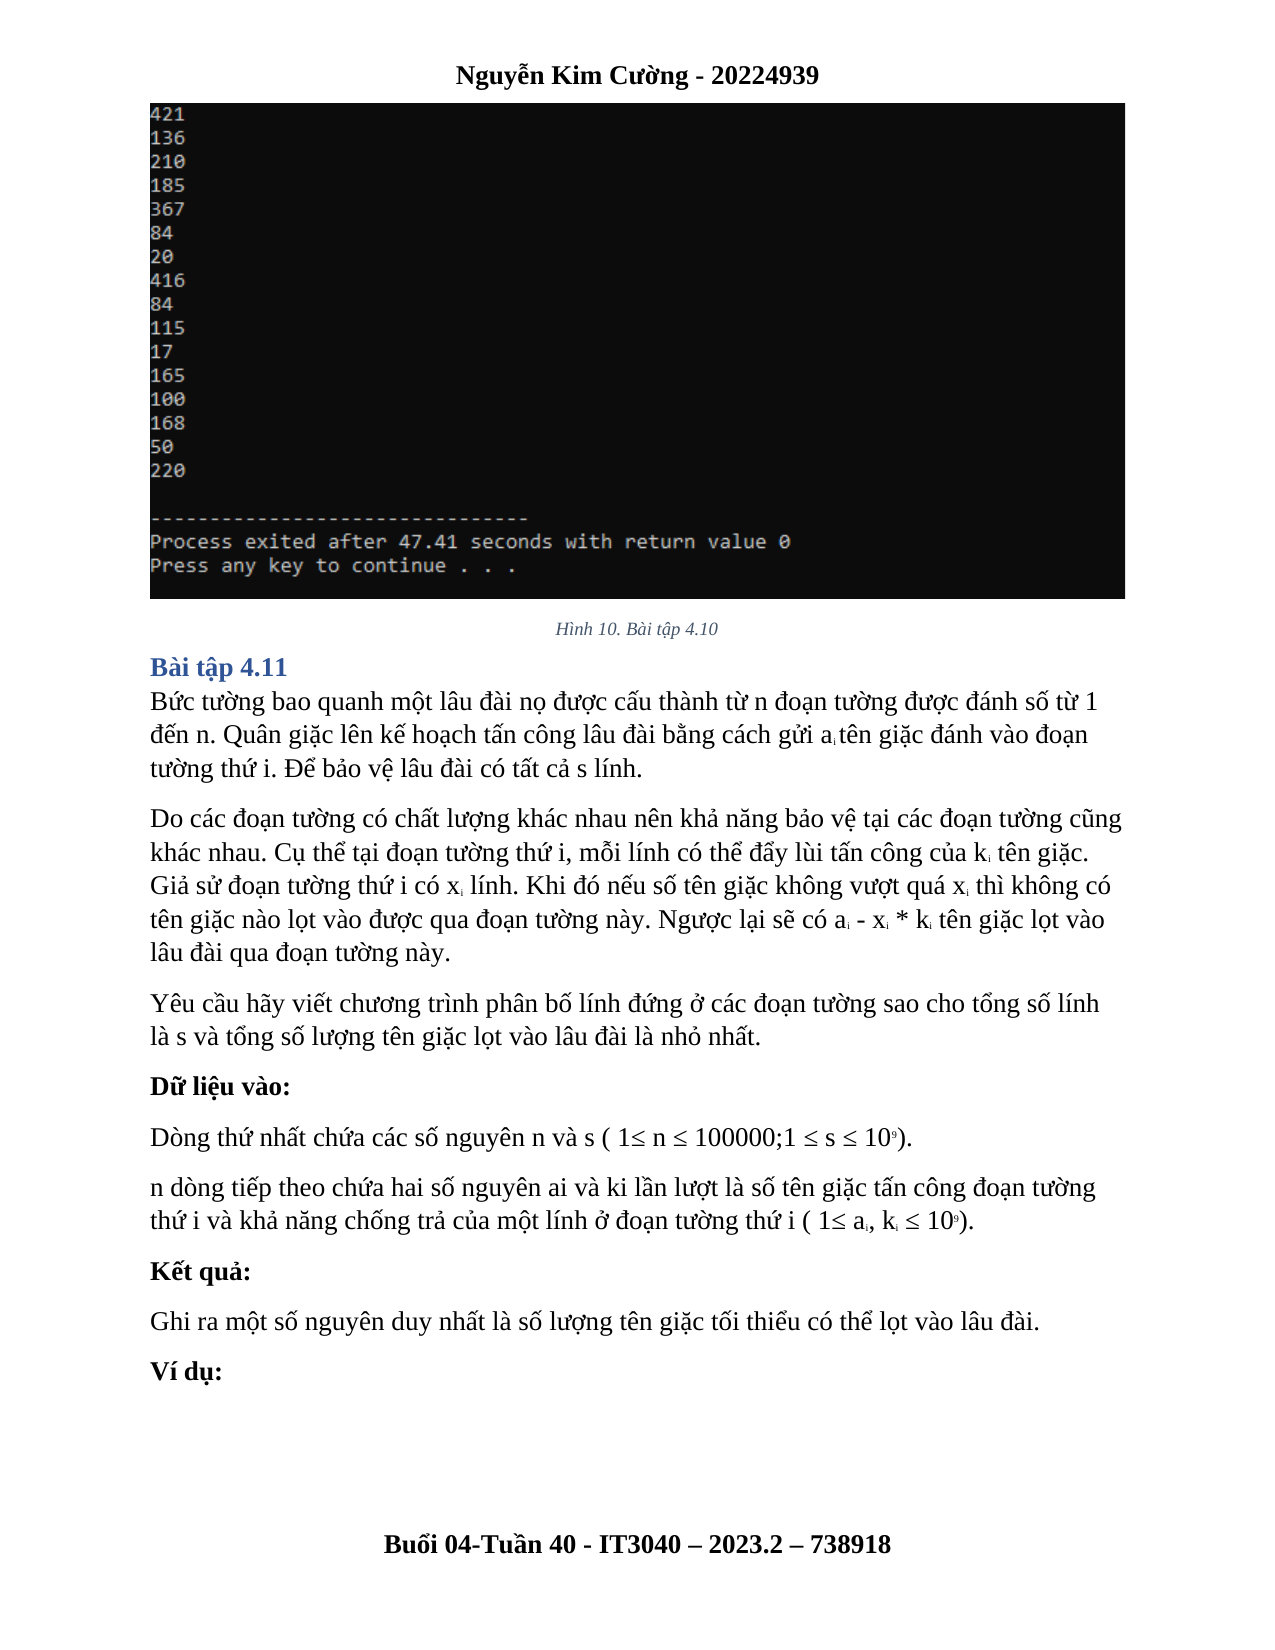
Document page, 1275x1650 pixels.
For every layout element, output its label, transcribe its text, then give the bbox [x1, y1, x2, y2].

text Bức tường bao quanh một lâu đài nọ được cấu thành từ n đoạn tường được đánh số từ 1 đến n. Quân giặc lên kế hoạch tấn công lâu đài bằng cách gửi ai tên giặc đánh vào đoạn tường thứ i. Để bảo vệ lâu đài có tất cả s lính. [150, 685, 1125, 783]
text Dòng thứ nhất chứa các số nguyên n và s ( 1≤ n ≤ 100000;1 ≤ s ≤ 109). [150, 1121, 1125, 1152]
text Ghi ra một số nguyên duy nhất là số lượng tên giặc tối thiểu có thể lọt vào lâu đài. [150, 1305, 1125, 1336]
text Ví dụ: [150, 1355, 1125, 1386]
subtitle Bài tập 4.11 [150, 651, 1125, 683]
picture [150, 103, 1125, 599]
text Dữ liệu vào: [150, 1070, 1125, 1102]
text n dòng tiếp theo chứa hai số nguyên ai và ki lần lượt là số tên giặc tấn công đoạn tường thứ i và khả năng chống trả của một lính ở đoạn tường thứ i ( 1≤ ai, ki ≤ 109). [150, 1171, 1125, 1236]
text Hình 10. Bài tập 4.10 [150, 617, 1125, 639]
text Do các đoạn tường có chất lượng khác nhau nên khả năng bảo vệ tại các đoạn tường cũng khác nhau. Cụ thể tại đoạn tường thứ i, mỗi lính có thể đẩy lùi tấn công của ki tên giặc. Giả sử đoạn tường thứ i có xi lính. Khi đó nếu số tên giặc không vượt quá xi thì không có tên giặc nào lọt vào được qua đoạn tường này. Ngược lại sẽ có ai - xi * ki tên giặc lọt vào lâu đài qua đoạn tường này. [150, 802, 1125, 968]
text Kết quả: [150, 1254, 1125, 1286]
text Yêu cầu hãy viết chương trình phân bố lính đứng ở các đoạn tường sao cho tổng số lính là s và tổng số lượng tên giặc lọt vào lâu đài là nhỏ nhất. [150, 987, 1125, 1051]
